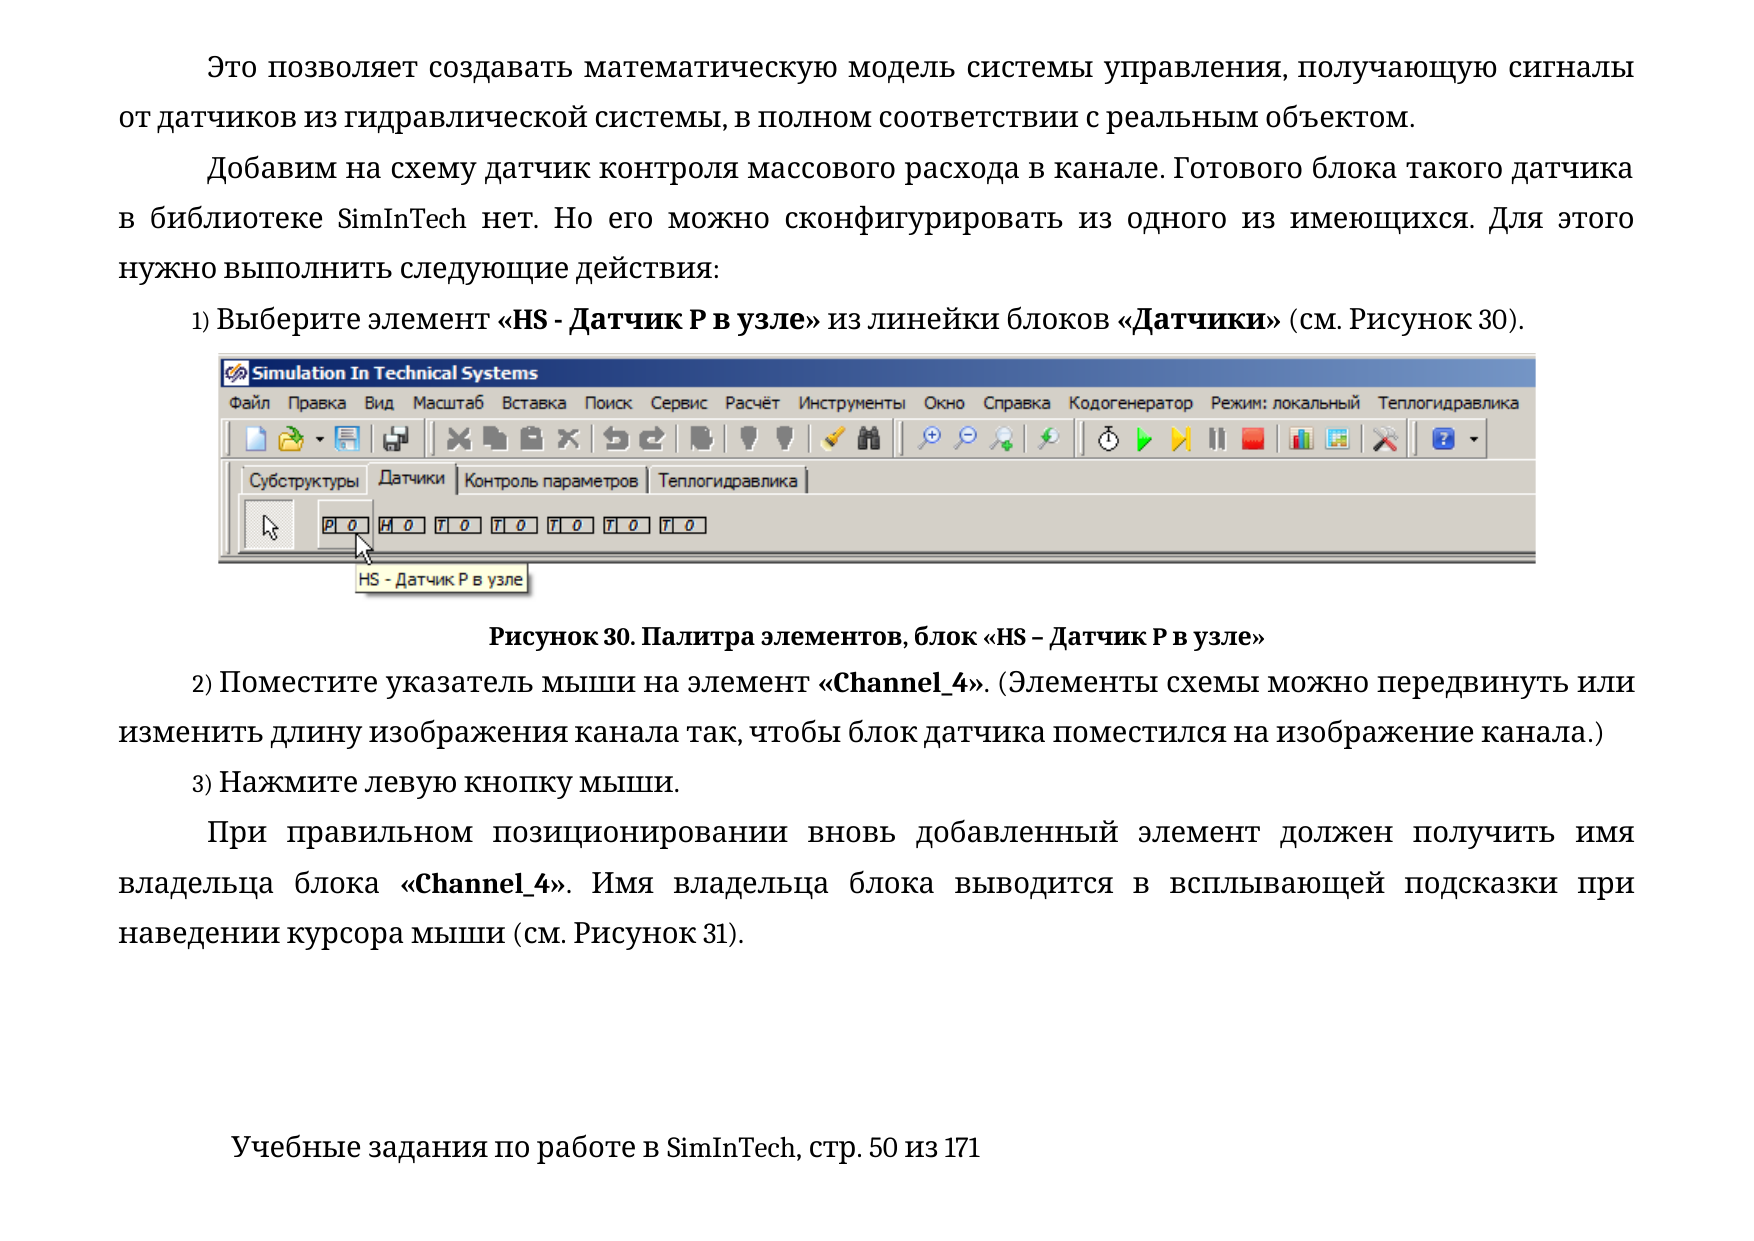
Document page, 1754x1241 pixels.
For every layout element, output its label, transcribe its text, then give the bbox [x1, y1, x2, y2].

list Нажмите левую кнопку мыши. [118, 766, 1636, 800]
picture [218, 353, 1536, 606]
list Поместите указатель мыши на элемент «Channel_4». (Элементы схемы можно передвинуть или изменить длину изображения канала так, чтобы блок датчика поместился на изображение канала.) [118, 666, 1636, 749]
text Это позволяет создавать математическую модель системы управления, получающую сигналы от датчиков из гидравлической системы, в полном соответствии с реальным объектом. [118, 51, 1636, 135]
text Добавим на схему датчик контроля массового расхода в канале. Готового блока такого датчика в библиотеке SimInTech нет. Но его можно сконфигурировать из одного из имеющихся. Для этого нужно выполнить следующие действия: [118, 152, 1636, 286]
